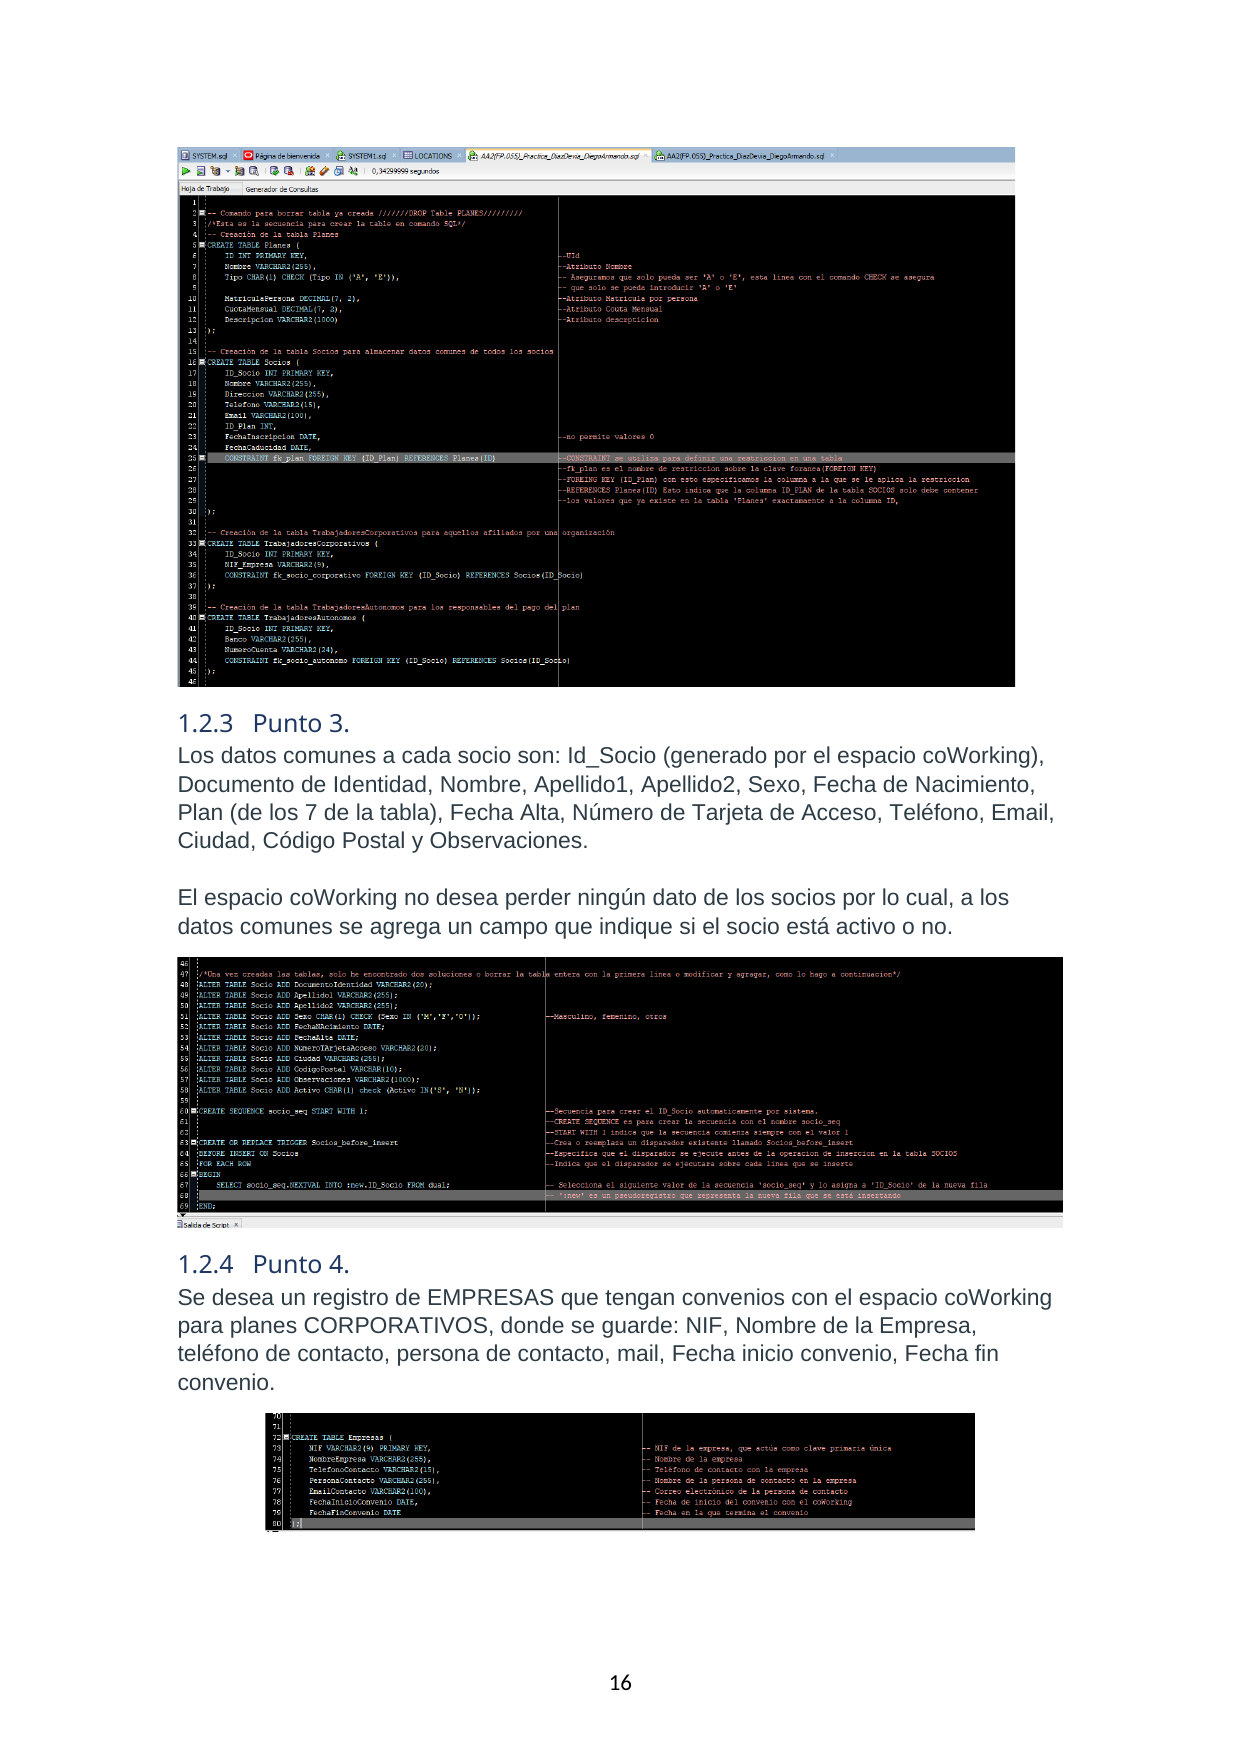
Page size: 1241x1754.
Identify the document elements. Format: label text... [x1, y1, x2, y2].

picture [265, 1413, 975, 1532]
subtitle Punto 4. [177, 1247, 1063, 1281]
picture [177, 957, 1063, 1228]
picture [177, 147, 1016, 687]
subtitle Punto 3. [177, 705, 1063, 739]
text Los datos comunes a cada socio son: Id_Socio (generado por el espacio coWorking), Documento de Identidad, Nombre, Apellido1, Apellido2, Sexo, Fecha de Nacimiento, Plan (de los 7 de la tabla), Fecha Alta, Número de Tarjeta de Acceso, Teléfono, Email, Ciudad, Código Postal y Observaciones. El espacio coWorking no desea perder ningún dato de los socios por lo cual, a los datos comunes se agrega un campo que indique si el socio está activo o no. [177, 742, 1063, 939]
text Se desea un registro de EMPRESAS que tengan convenios con el espacio coWorking para planes CORPORATIVOS, donde se guarde: NIF, Nombre de la Empresa, teléfono de contacto, persona de contacto, mail, Fecha inicio convenio, Fecha fin convenio. [177, 1283, 1063, 1395]
